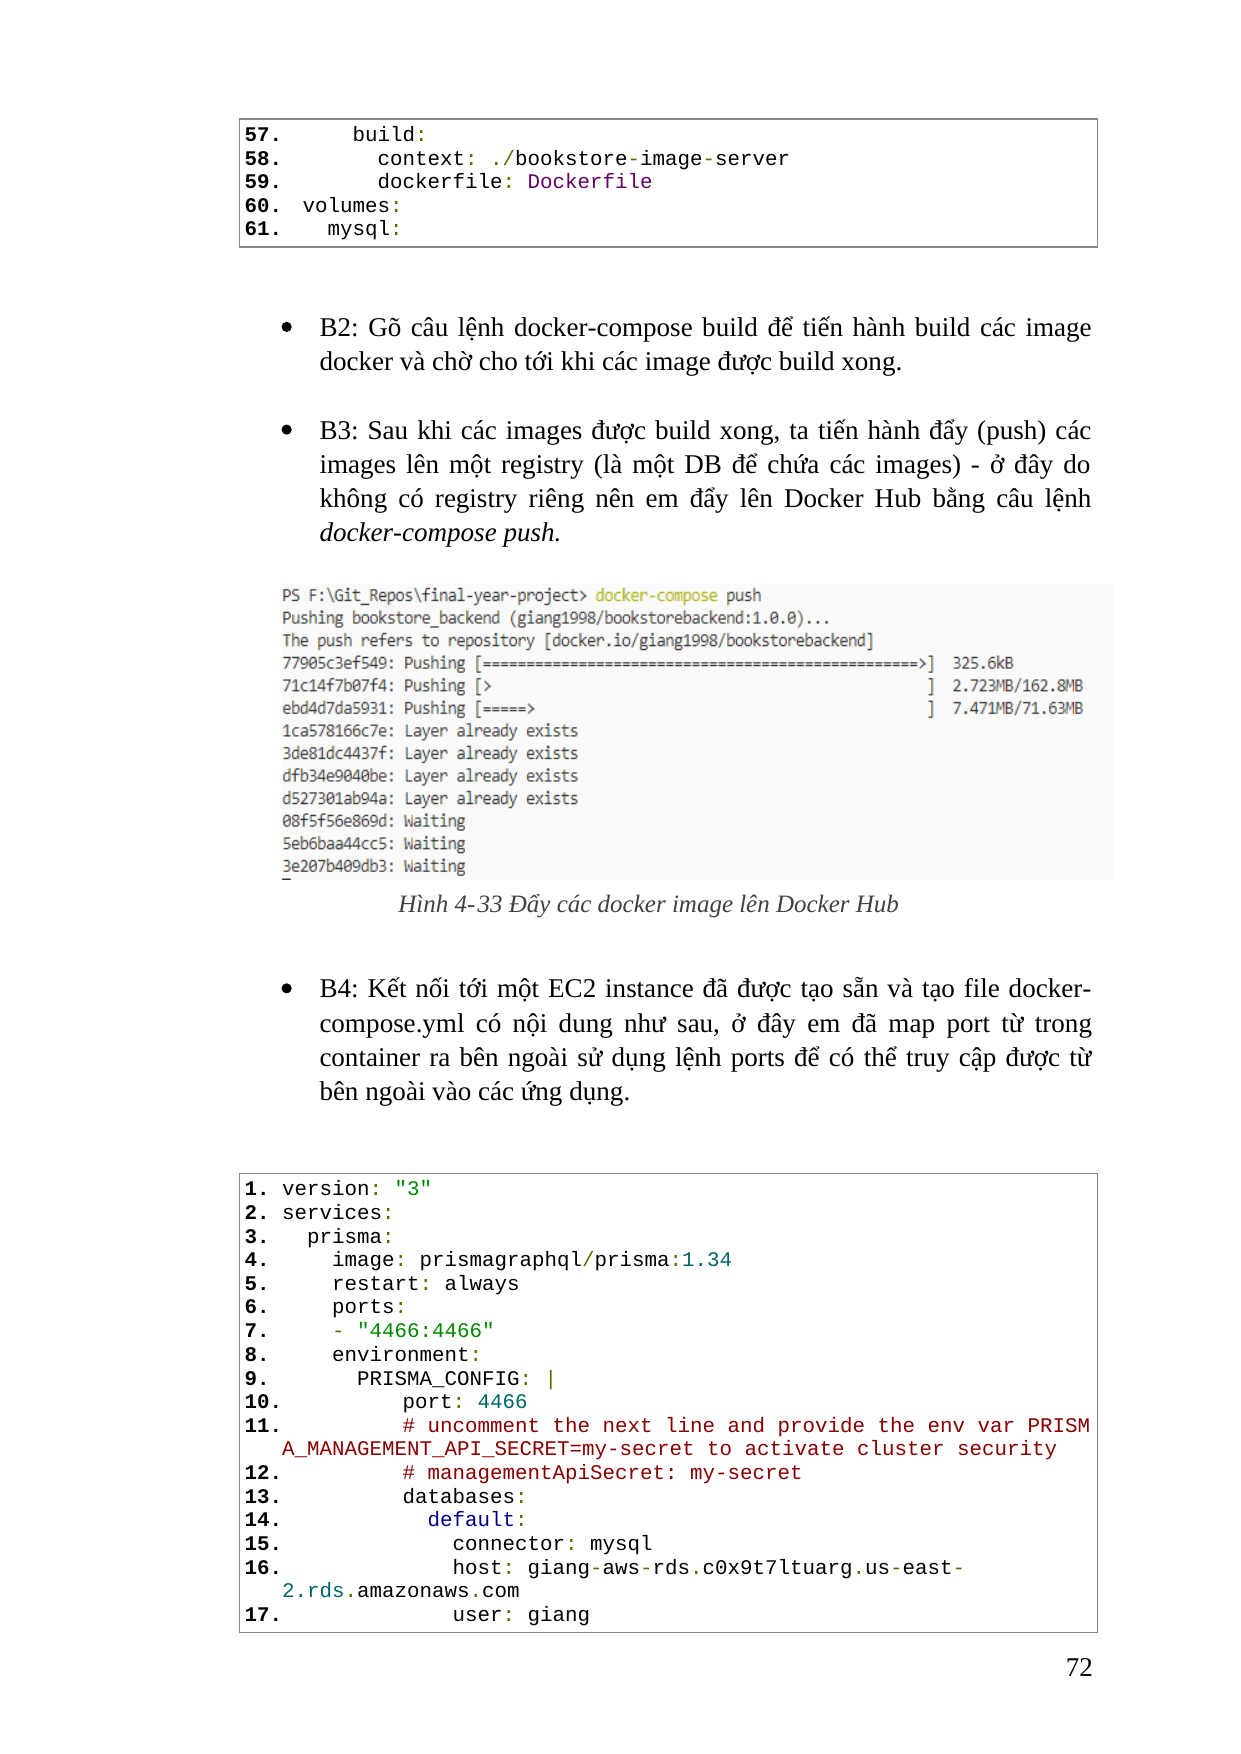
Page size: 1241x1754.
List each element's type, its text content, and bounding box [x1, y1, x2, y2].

list # uncomment the next line and provide the env var PRISMA_MANAGEMENT_API_SECRET=my-secret to activate cluster security [240, 1409, 1097, 1456]
list connector: mysql [240, 1527, 1097, 1551]
list volumes: [240, 189, 1097, 213]
list prisma: [240, 1220, 1097, 1243]
list services: [240, 1196, 1097, 1220]
list B3: Sau khi các images được build xong, ta tiến hành đẩy (push) các images lên một registry (là một DB để chứa các images) - ở đây do không có registry riêng nên em đẩy lên Docker Hub bằng câu lệnh docker-compose push. [282, 414, 1092, 547]
picture [281, 584, 1114, 880]
list dockerfile: Dockerfile [240, 165, 1097, 189]
list restart: always [240, 1267, 1097, 1291]
list default: [240, 1504, 1097, 1527]
list mysql: [240, 213, 1097, 246]
list ports: [240, 1291, 1097, 1314]
list image: prismagraphql/prisma:1.34 [240, 1243, 1097, 1267]
list - "4466:4466" [240, 1314, 1097, 1338]
list context: ./bookstore-image-server [240, 142, 1097, 165]
list version: "3" [240, 1174, 1097, 1196]
list B2: Gõ câu lệnh docker-compose build để tiến hành build các image docker và chờ cho tới khi các image được build xong. [282, 311, 1092, 377]
list port: 4466 [240, 1385, 1097, 1409]
list # managementApiSecret: my-secret [240, 1456, 1097, 1480]
list environment: [240, 1338, 1097, 1362]
list build: [240, 120, 1097, 142]
list user: giang [240, 1598, 1097, 1632]
list PRISMA_CONFIG: | [240, 1362, 1097, 1385]
list B4: Kết nối tới một EC2 instance đã được tạo sẵn và tạo file docker-compose.yml có nội dung như sau, ở đây em đã map port từ trong container ra bên ngoài sử dụng lệnh ports để có thể truy cập được từ bên ngoài vào các ứng dụng. [282, 972, 1092, 1106]
list host: giang-aws-rds.c0x9t7ltuarg.us-east-2.rds.amazonaws.com [240, 1551, 1097, 1598]
list databases: [240, 1480, 1097, 1504]
